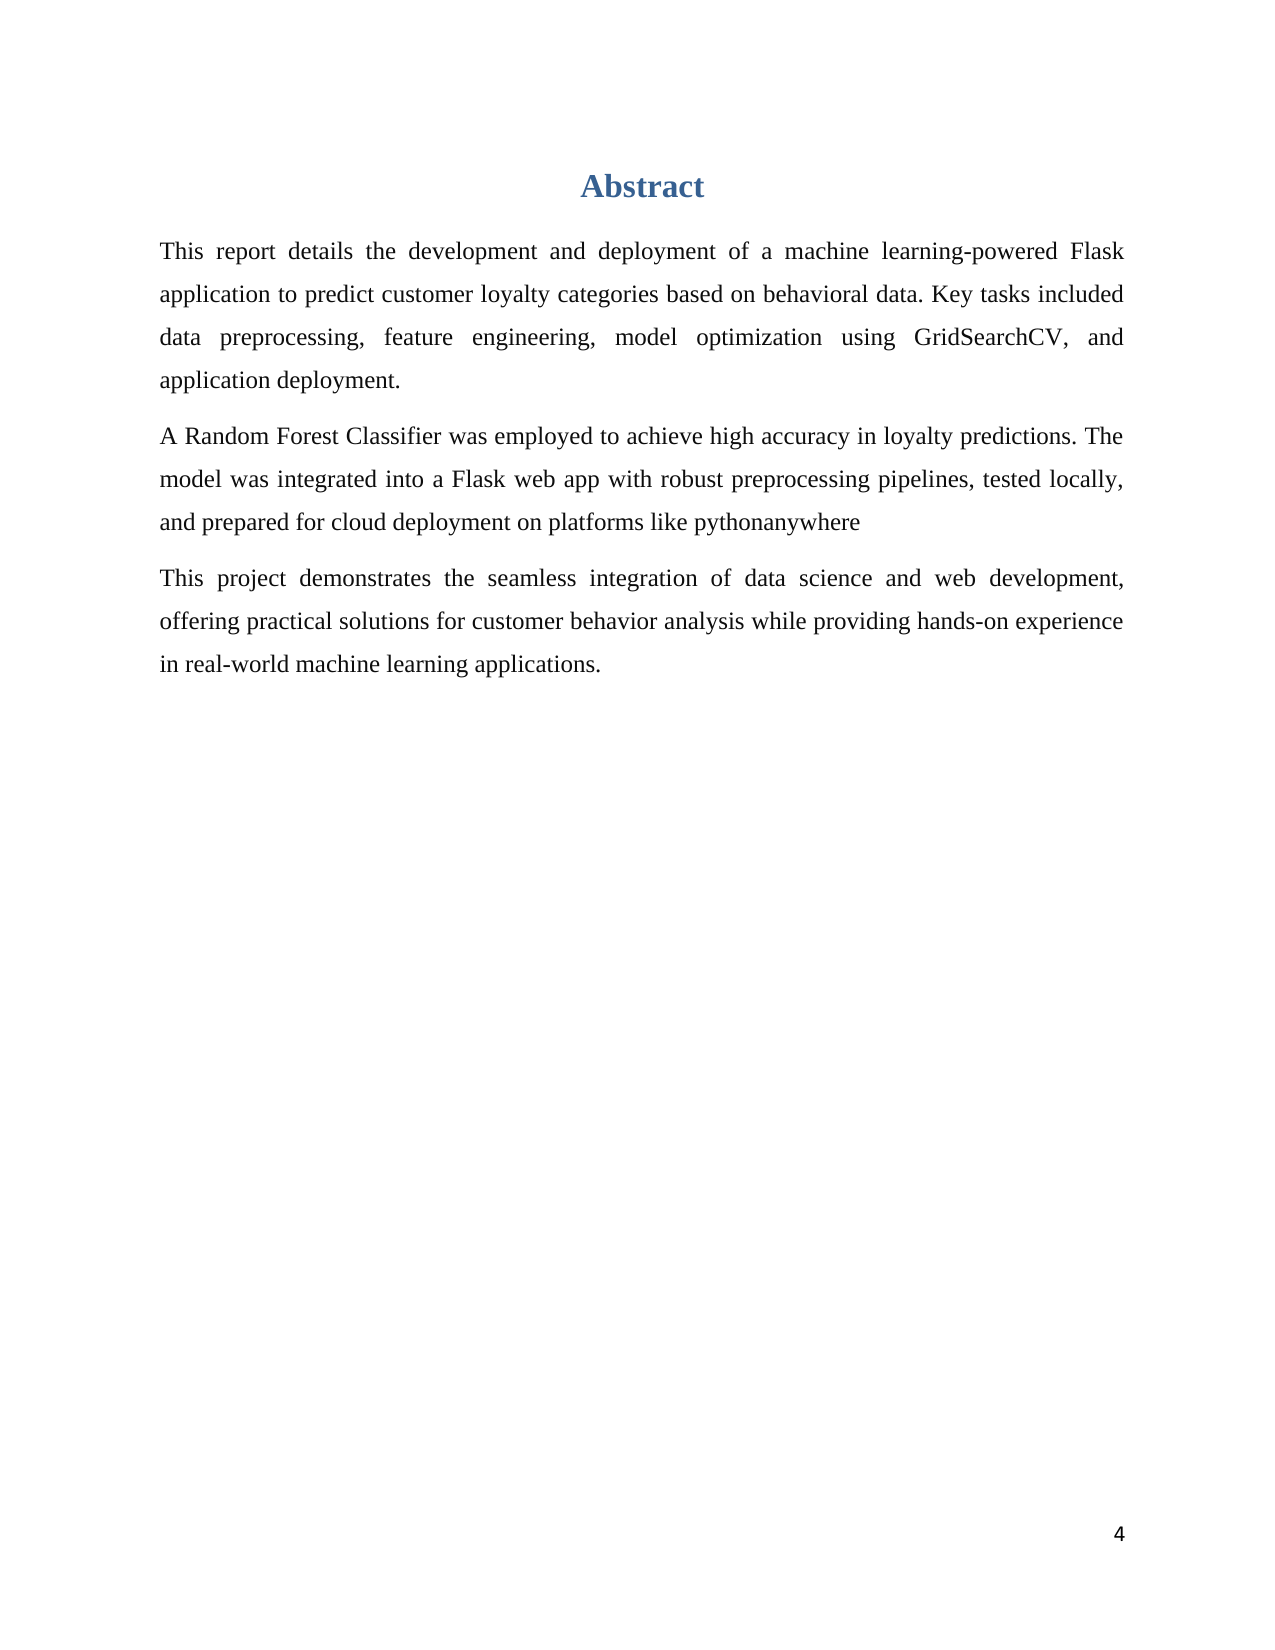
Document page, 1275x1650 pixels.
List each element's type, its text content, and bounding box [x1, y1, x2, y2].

text This project demonstrates the seamless integration of data science and web development, offering practical solutions for customer behavior analysis while providing hands-on experience in real-world machine learning applications. [159, 563, 1125, 678]
text A Random Forest Classifier was employed to achieve high accuracy in loyalty predictions. The model was integrated into a Flask web app with robust preprocessing pipelines, tested locally, and prepared for cloud deployment on platforms like pythonanywhere [159, 421, 1125, 536]
text This report details the development and deployment of a machine learning-powered Flask application to predict customer loyalty categories based on behavioral data. Key tasks included data preprocessing, feature engineering, model optimization using GridSearchCV, and application deployment. [159, 236, 1125, 394]
subtitle Abstract [159, 166, 1125, 204]
